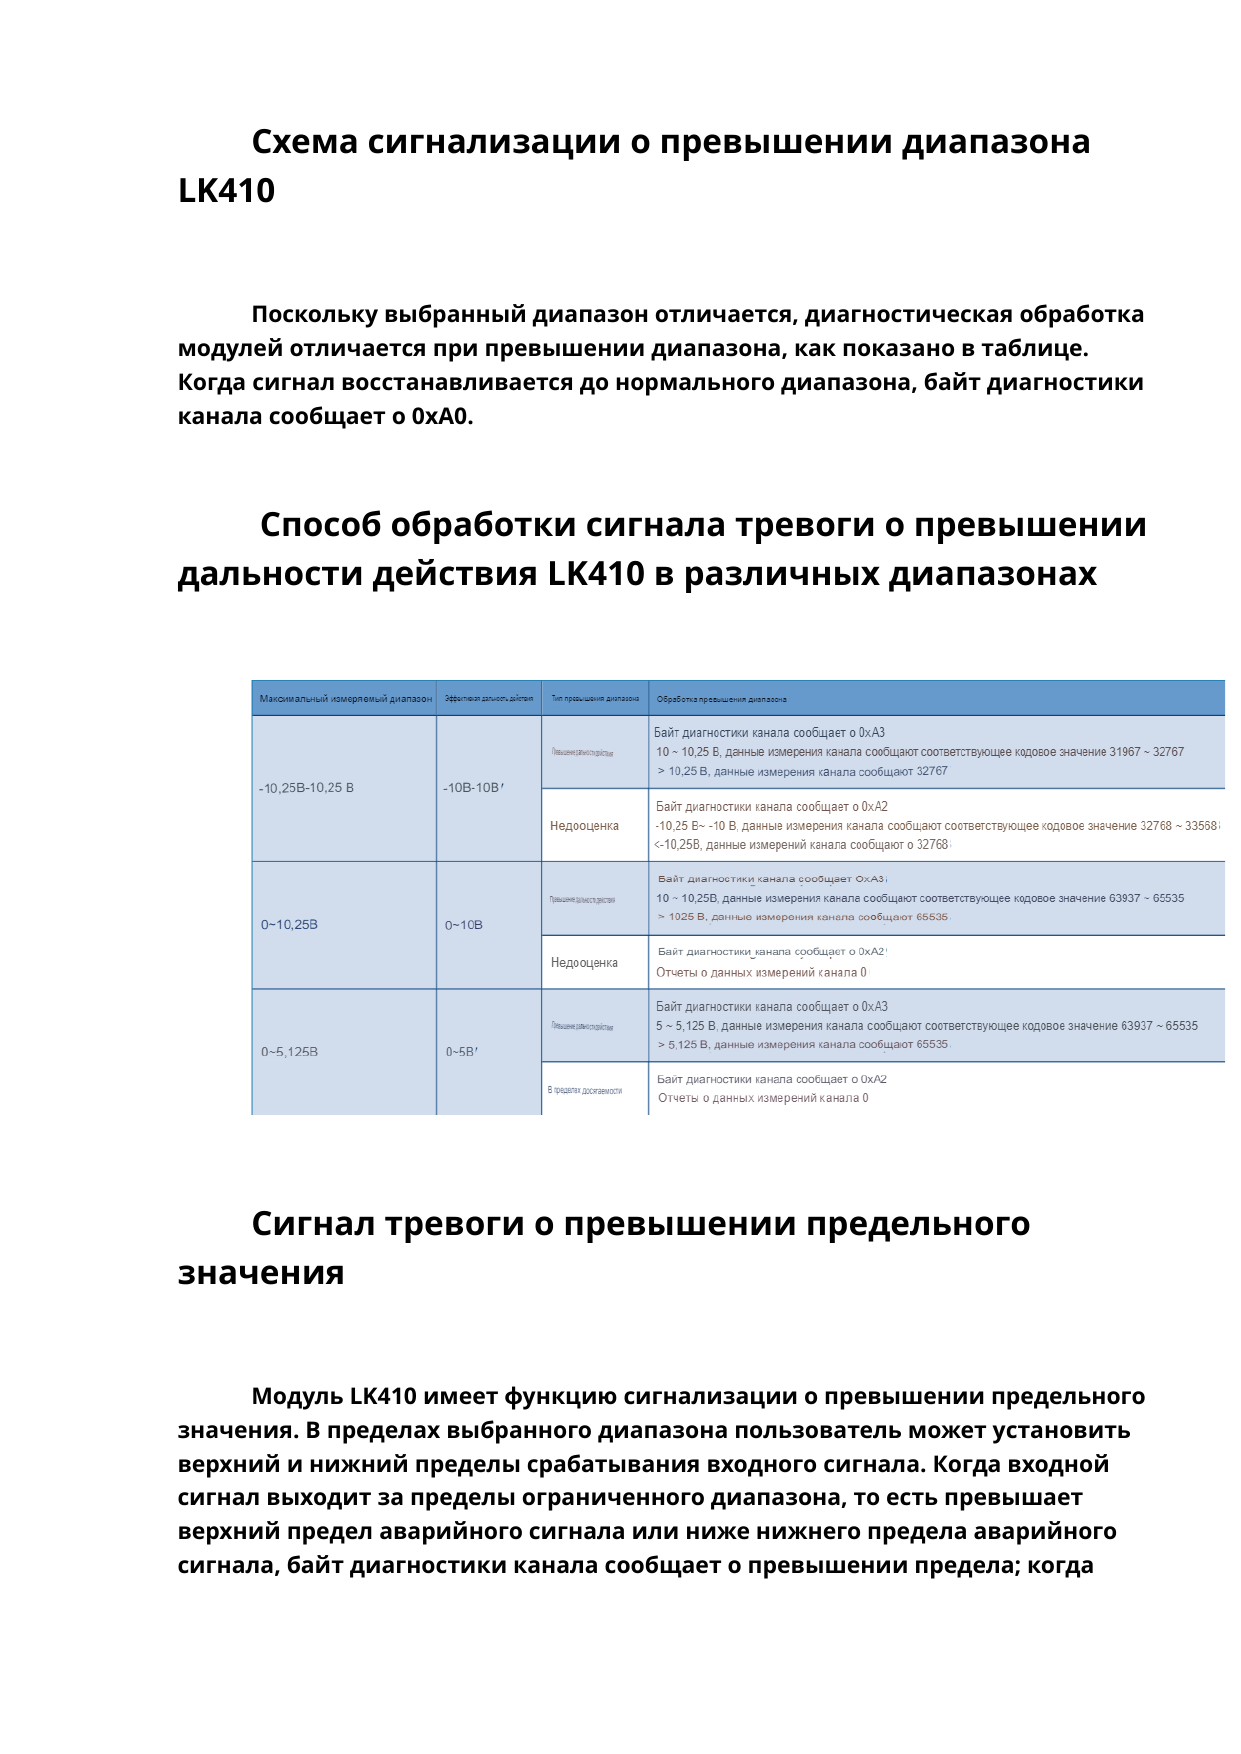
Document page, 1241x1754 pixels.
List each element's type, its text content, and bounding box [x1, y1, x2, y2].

picture [251, 680, 1226, 1115]
text Поскольку выбранный диапазон отличается, диагностическая обработка модулей отличается при превышении диапазона, как показано в таблице. Когда сигнал восстанавливается до нормального диапазона, байт диагностики канала сообщает о 0xA0. [177, 298, 1152, 431]
text Способ обработки сигнала тревоги о превышении дальности действия LK410 в различных диапазонах [177, 500, 1152, 595]
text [177, 1380, 1152, 1580]
text Схема сигнализации о превышении диапазона LK410 [177, 118, 1152, 212]
text Сигнал тревоги о превышении предельного значения [177, 1200, 1152, 1294]
